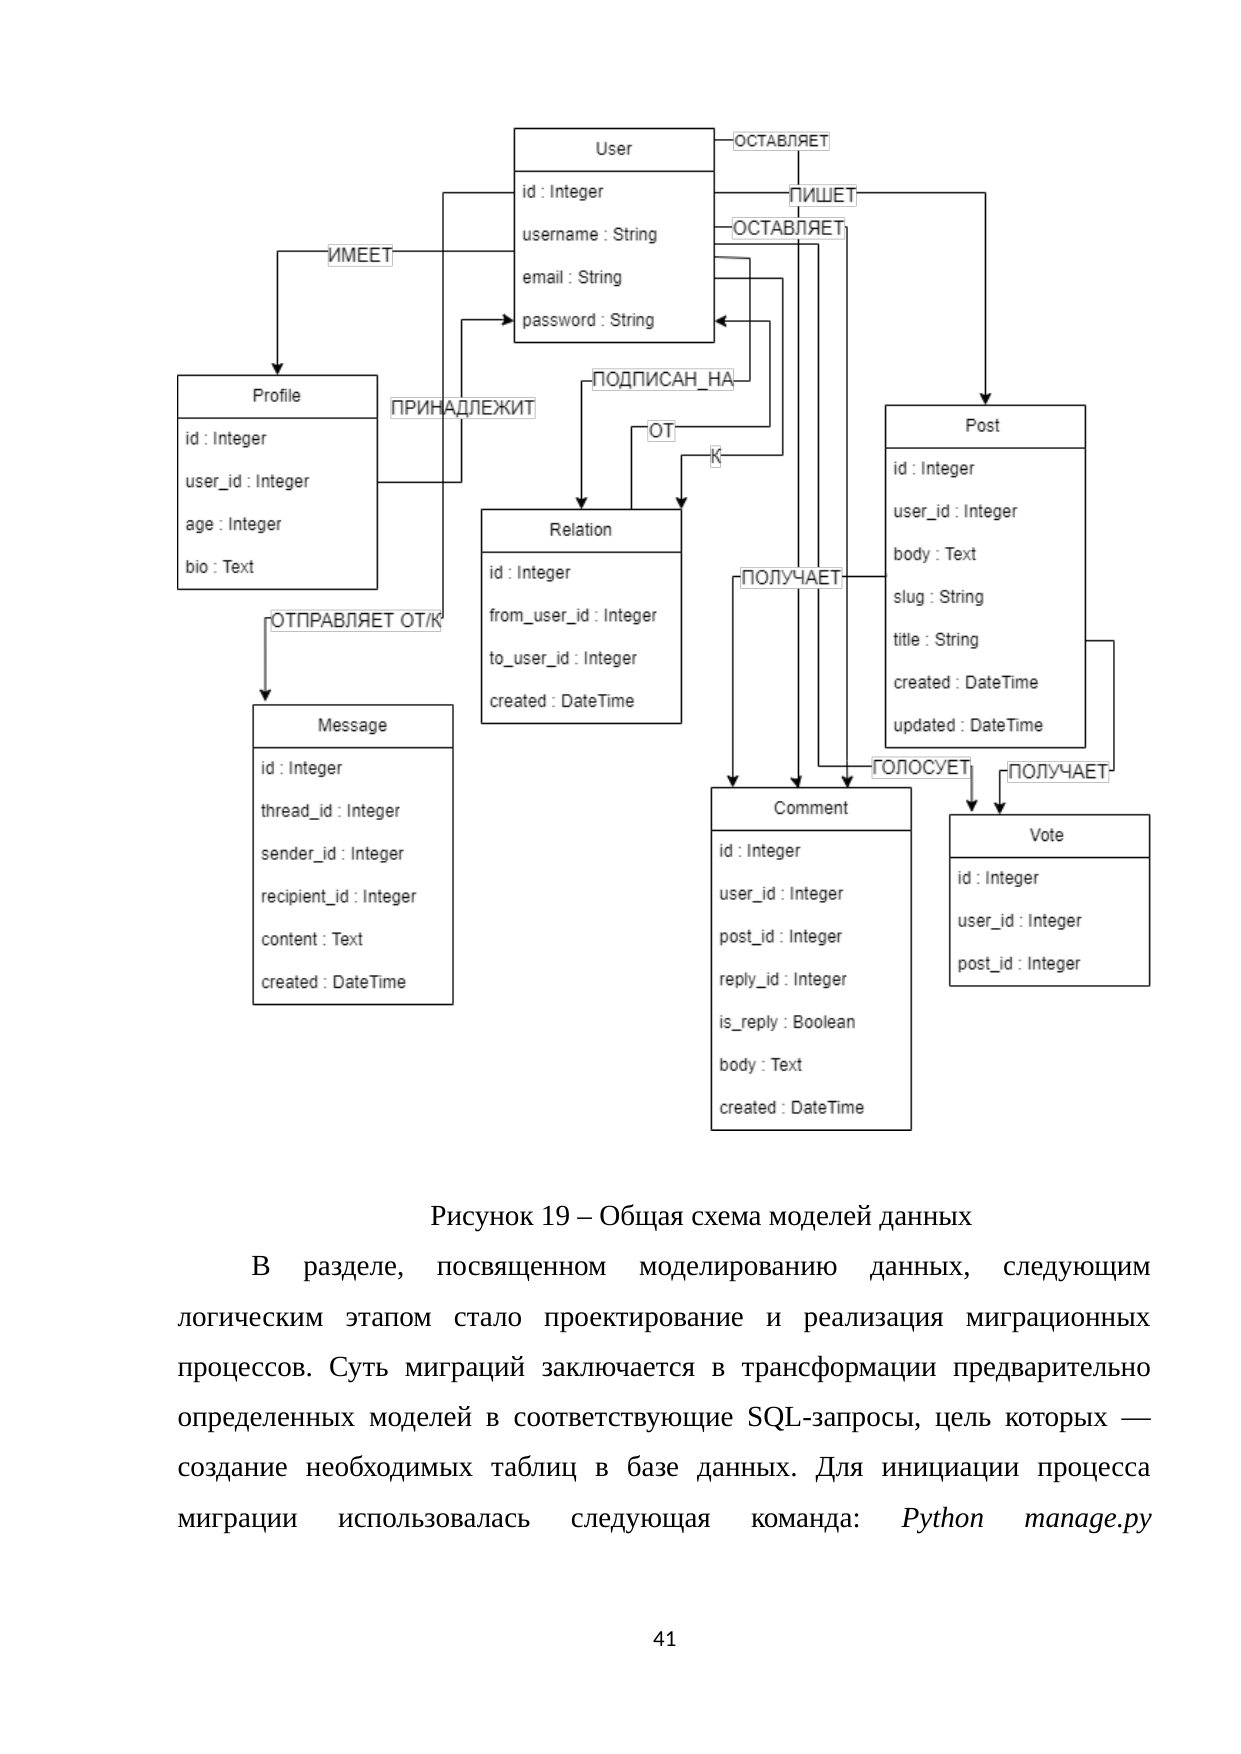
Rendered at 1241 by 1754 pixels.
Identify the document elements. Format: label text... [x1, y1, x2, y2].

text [177, 1248, 1152, 1533]
picture [177, 118, 1152, 1131]
text Рисунок 19 – Общая схема моделей данных [177, 1198, 1152, 1232]
